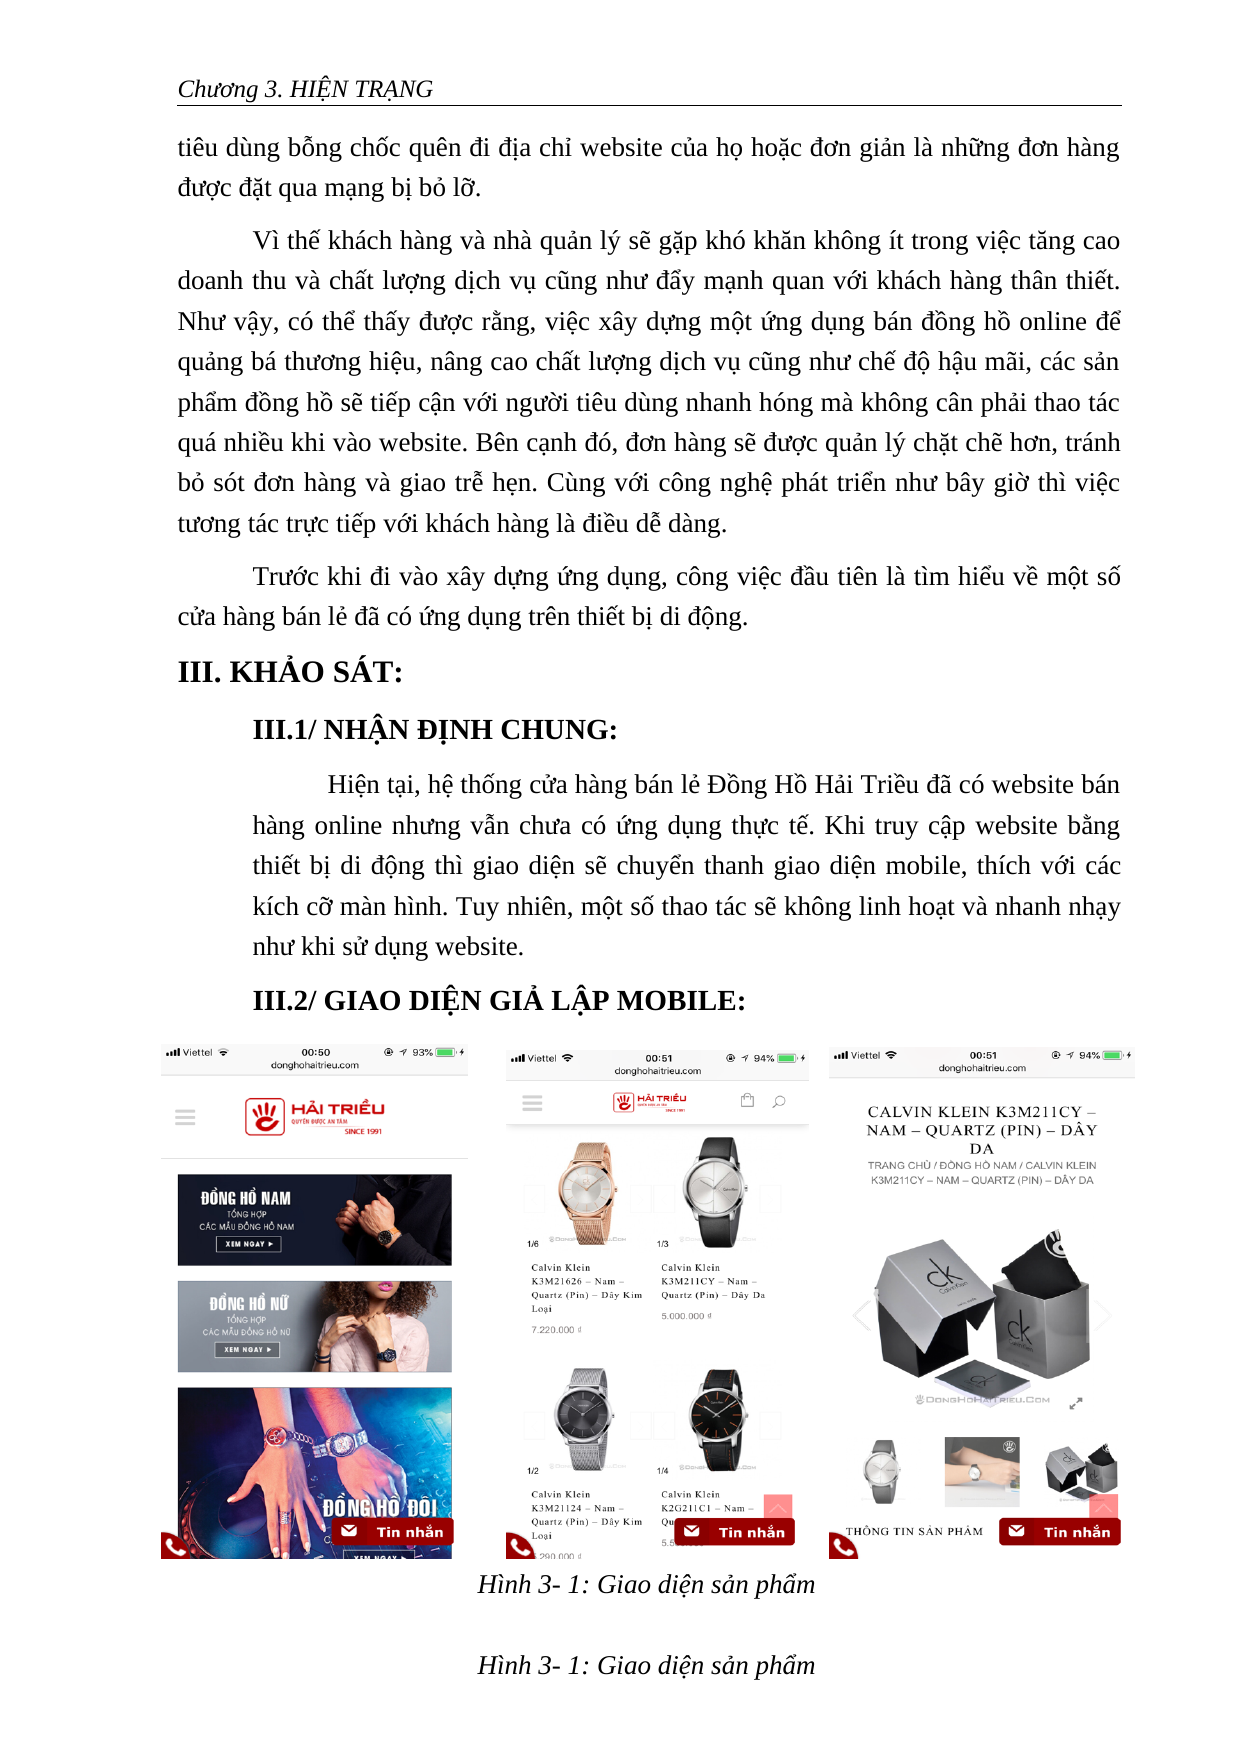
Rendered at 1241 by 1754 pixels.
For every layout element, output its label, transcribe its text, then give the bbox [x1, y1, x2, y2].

text Vì thế khách hàng và nhà quản lý sẽ gặp khó khăn không ít trong việc tăng cao doanh thu và chất lượng dịch vụ cũng như đẩy mạnh quan với khách hàng thân thiết. Như vậy, có thể thấy được rằng, việc xây dựng một ứng dụng bán đồng hồ online để quảng bá thương hiệu, nâng cao chất lượng dịch vụ cũng như chế độ hậu mãi, các sản phẩm đồng hồ sẽ tiếp cận với người tiêu dùng nhanh hóng mà không cân phải thao tác quá nhiều khi vào website. Bên cạnh đó, đơn hàng sẽ được quản lý chặt chẽ hơn, tránh bỏ sót đơn hàng và giao trễ hẹn. Cùng với công nghệ phát triển như bây giờ thì việc tương tác trực tiếp với khách hàng là điều dễ dàng. [177, 224, 1122, 538]
text tiêu dùng bỗng chốc quên đi địa chỉ website của họ hoặc đơn giản là những đơn hàng được đặt qua mạng bị bỏ lỡ. [177, 131, 1122, 202]
picture [506, 1050, 809, 1559]
picture [829, 1047, 1135, 1559]
picture [161, 1044, 468, 1559]
text III.2/ GIAO DIỆN GIẢ LẬP MOBILE: [177, 983, 1122, 1016]
text Hiện tại, hệ thống cửa hàng bán lẻ Đồng Hồ Hải Triều đã có website bán hàng online nhưng vẫn chưa có ứng dụng thực tế. Khi truy cập website bằng thiết bị di động thì giao diện sẽ chuyển thanh giao diện mobile, thích với các kích cỡ màn hình. Tuy nhiên, một số thao tác sẽ không linh hoạt và nhanh nhạy như khi sử dụng website. [252, 768, 1122, 961]
text III.1/ NHẬN ĐỊNH CHUNG: [177, 712, 1122, 746]
text III. KHẢO SÁT: [177, 653, 1122, 689]
text Trước khi đi vào xây dựng ứng dụng, công việc đầu tiên là tìm hiểu về một số cửa hàng bán lẻ đã có ứng dụng trên thiết bị di động. [177, 560, 1122, 631]
